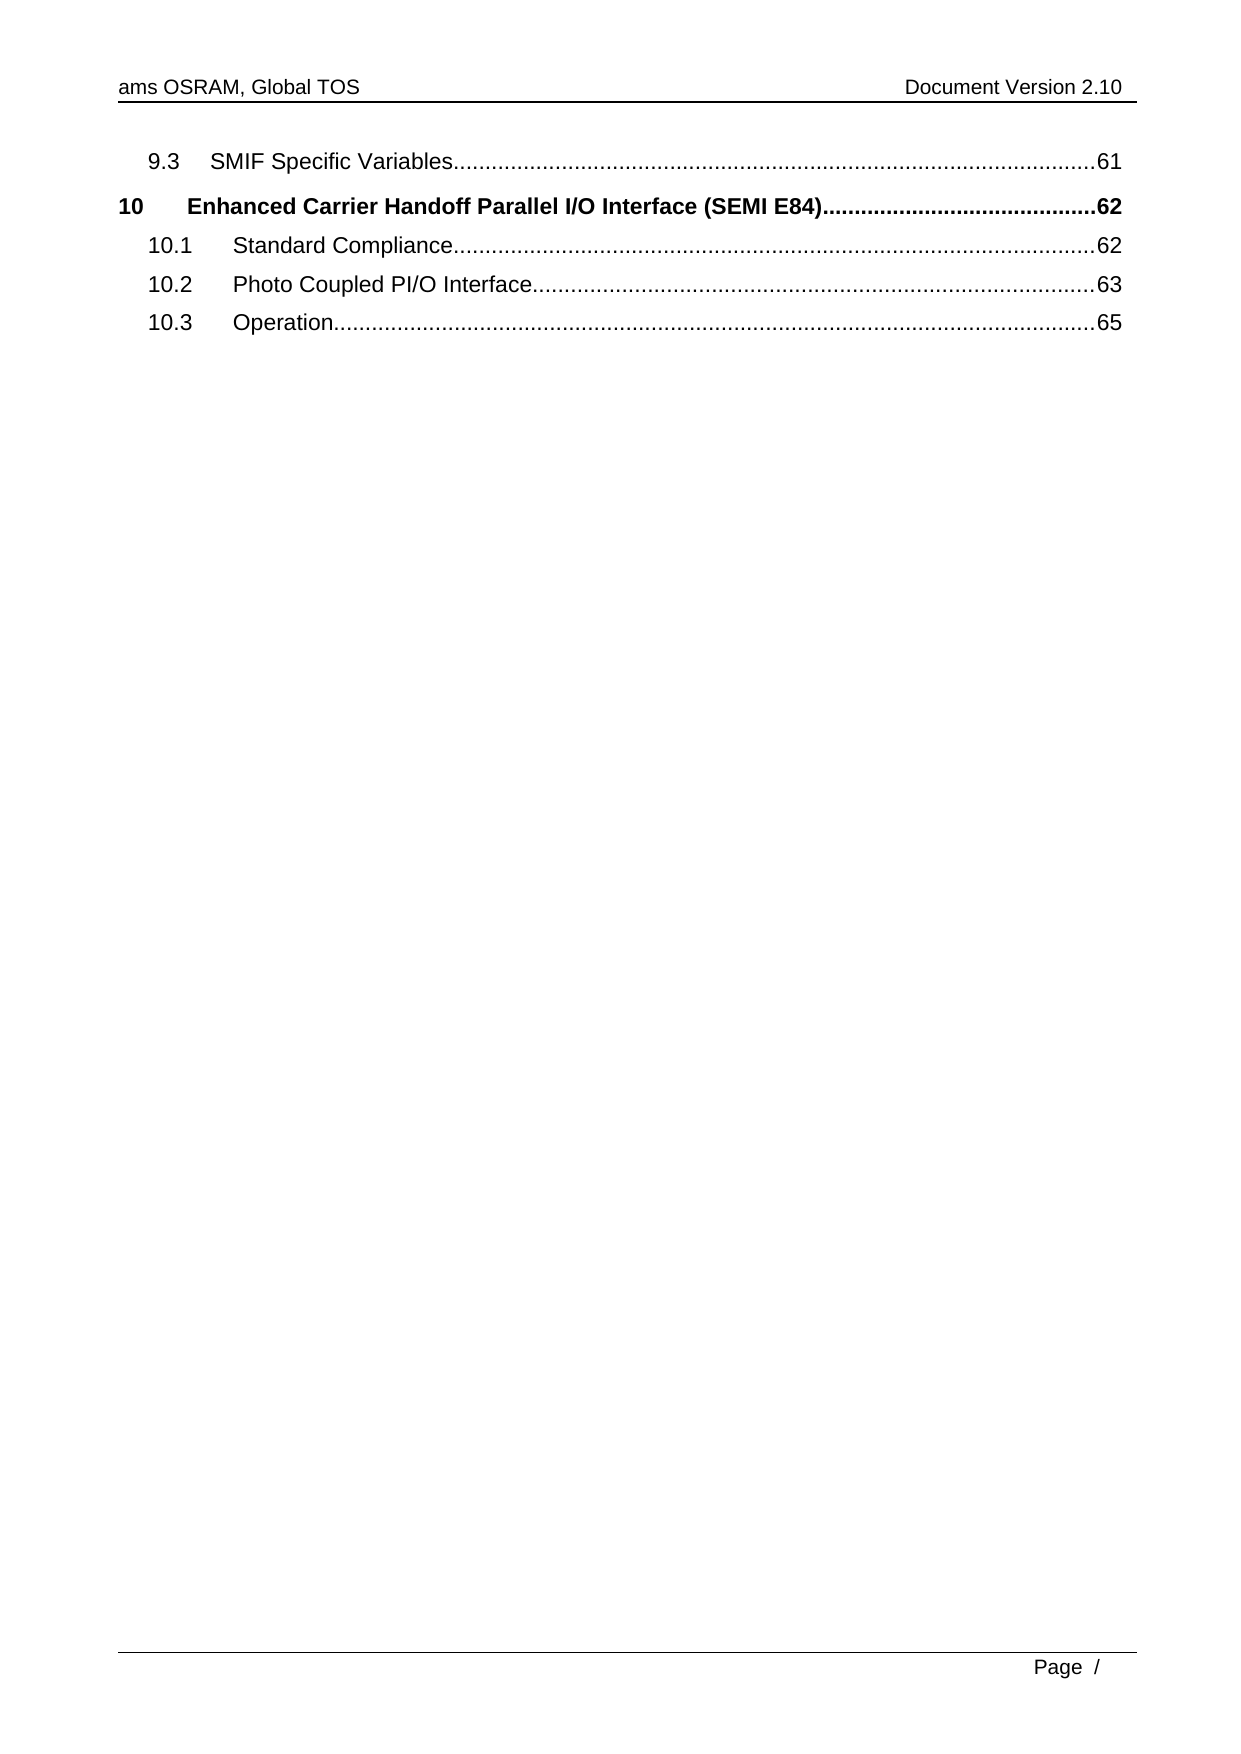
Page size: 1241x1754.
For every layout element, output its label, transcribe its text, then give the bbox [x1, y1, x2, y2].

text 10.3 Operation 65 [148, 309, 1137, 336]
text 10.2 Photo Coupled PI/O Interface 63 [148, 271, 1137, 297]
text 10 Enhanced Carrier Handoff Parallel I/O Interface (SEMI E84) 62 [118, 193, 1137, 219]
text 9.3 SMIF Specific Variables 61 [148, 148, 1137, 174]
text 10.1 Standard Compliance 62 [148, 232, 1137, 258]
